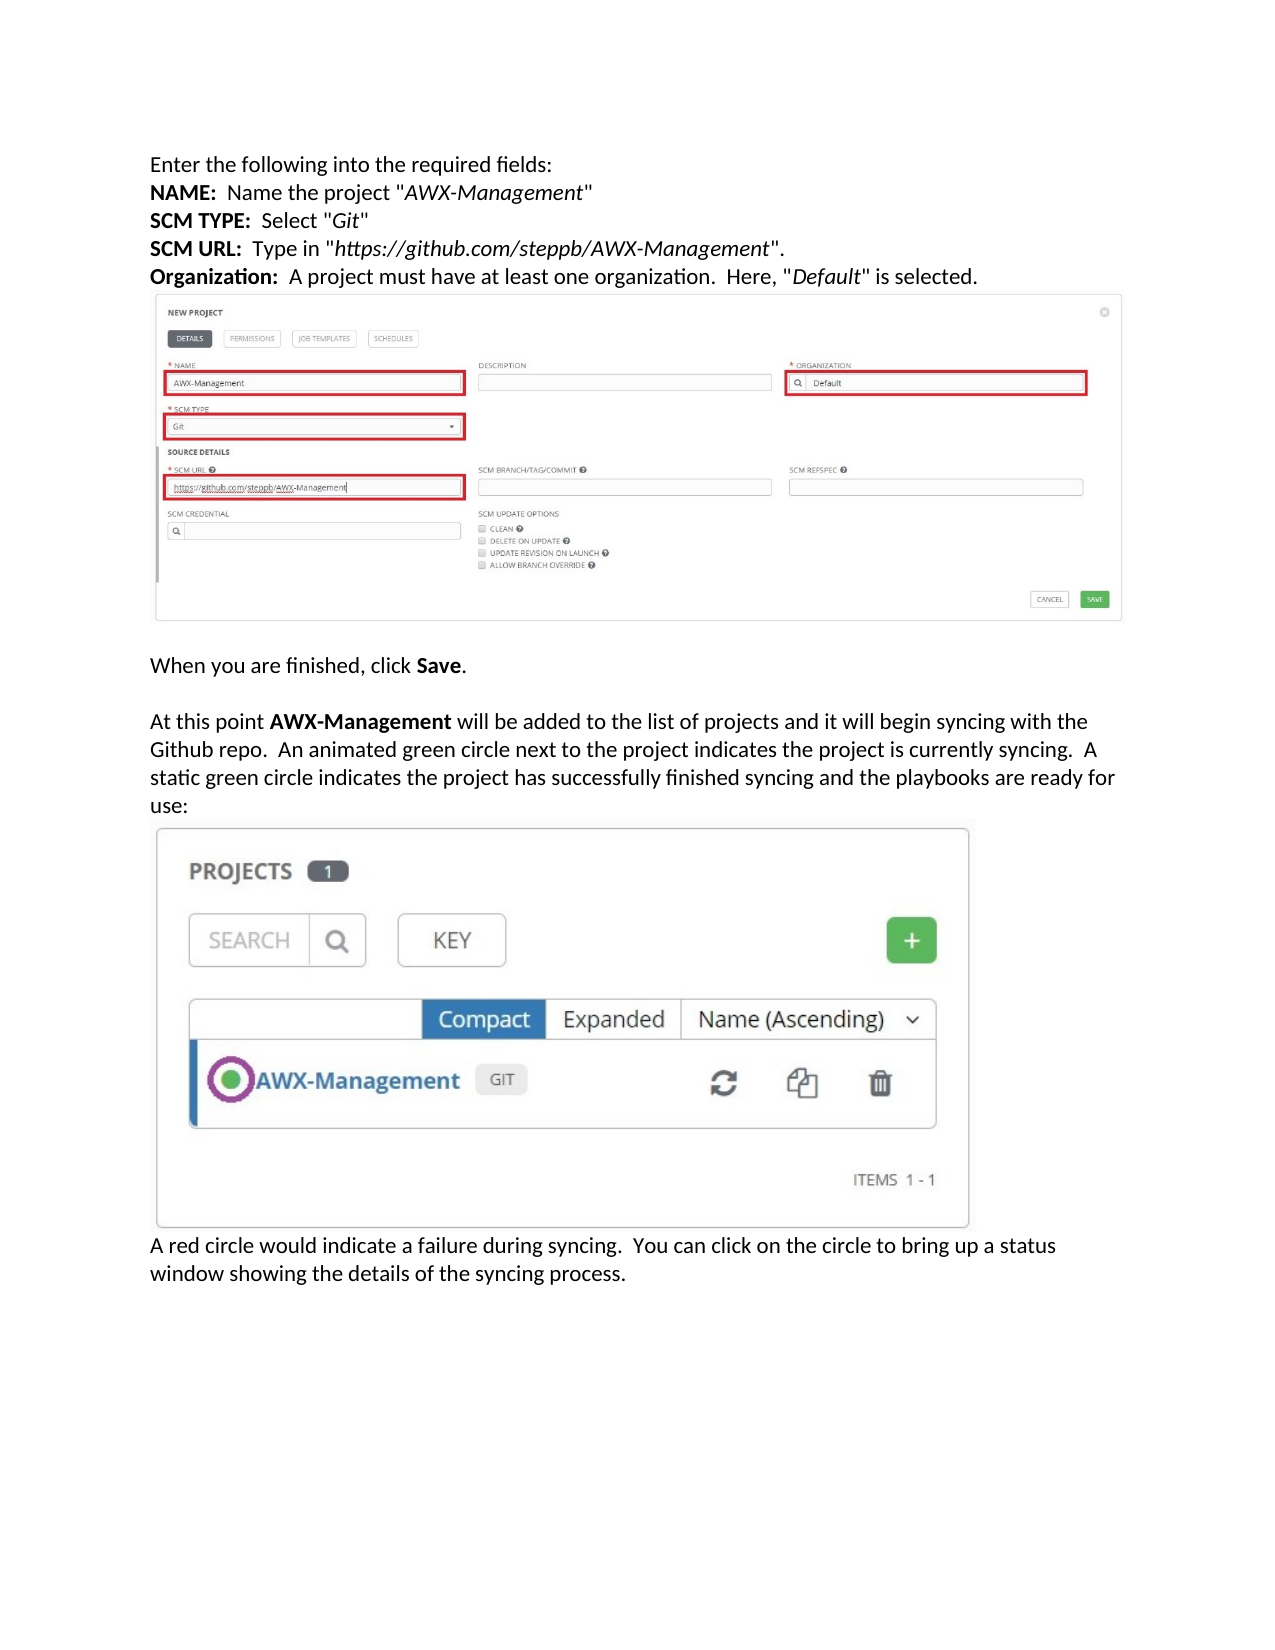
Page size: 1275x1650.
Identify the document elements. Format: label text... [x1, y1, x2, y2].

text Enter the following into the required fields: [150, 150, 1125, 178]
text NAME: Name the project "AWX-Management" [150, 178, 1125, 206]
text SCM TYPE: Select "Git" [150, 206, 1125, 234]
text Organization: A project must have at least one organization. Here, "Default" is selected. [150, 262, 1125, 290]
text A red circle would indicate a failure during syncing. You can click on the circle to bring up a status window showing the details of the syncing process. [150, 1232, 1125, 1288]
picture [150, 290, 1125, 623]
text When you are finished, click Save. [150, 651, 1125, 679]
text SCM URL: Type in "https://github.com/steppb/AWX-Management". [150, 234, 1125, 262]
text At this point AWX-Management will be added to the list of projects and it will begin syncing with the Github repo. An animated green circle next to the project indicates the project is currently syncing. A static green circle indicates the project has successfully finished syncing and the playbooks are ready for use: [150, 707, 1125, 819]
picture [150, 819, 977, 1232]
